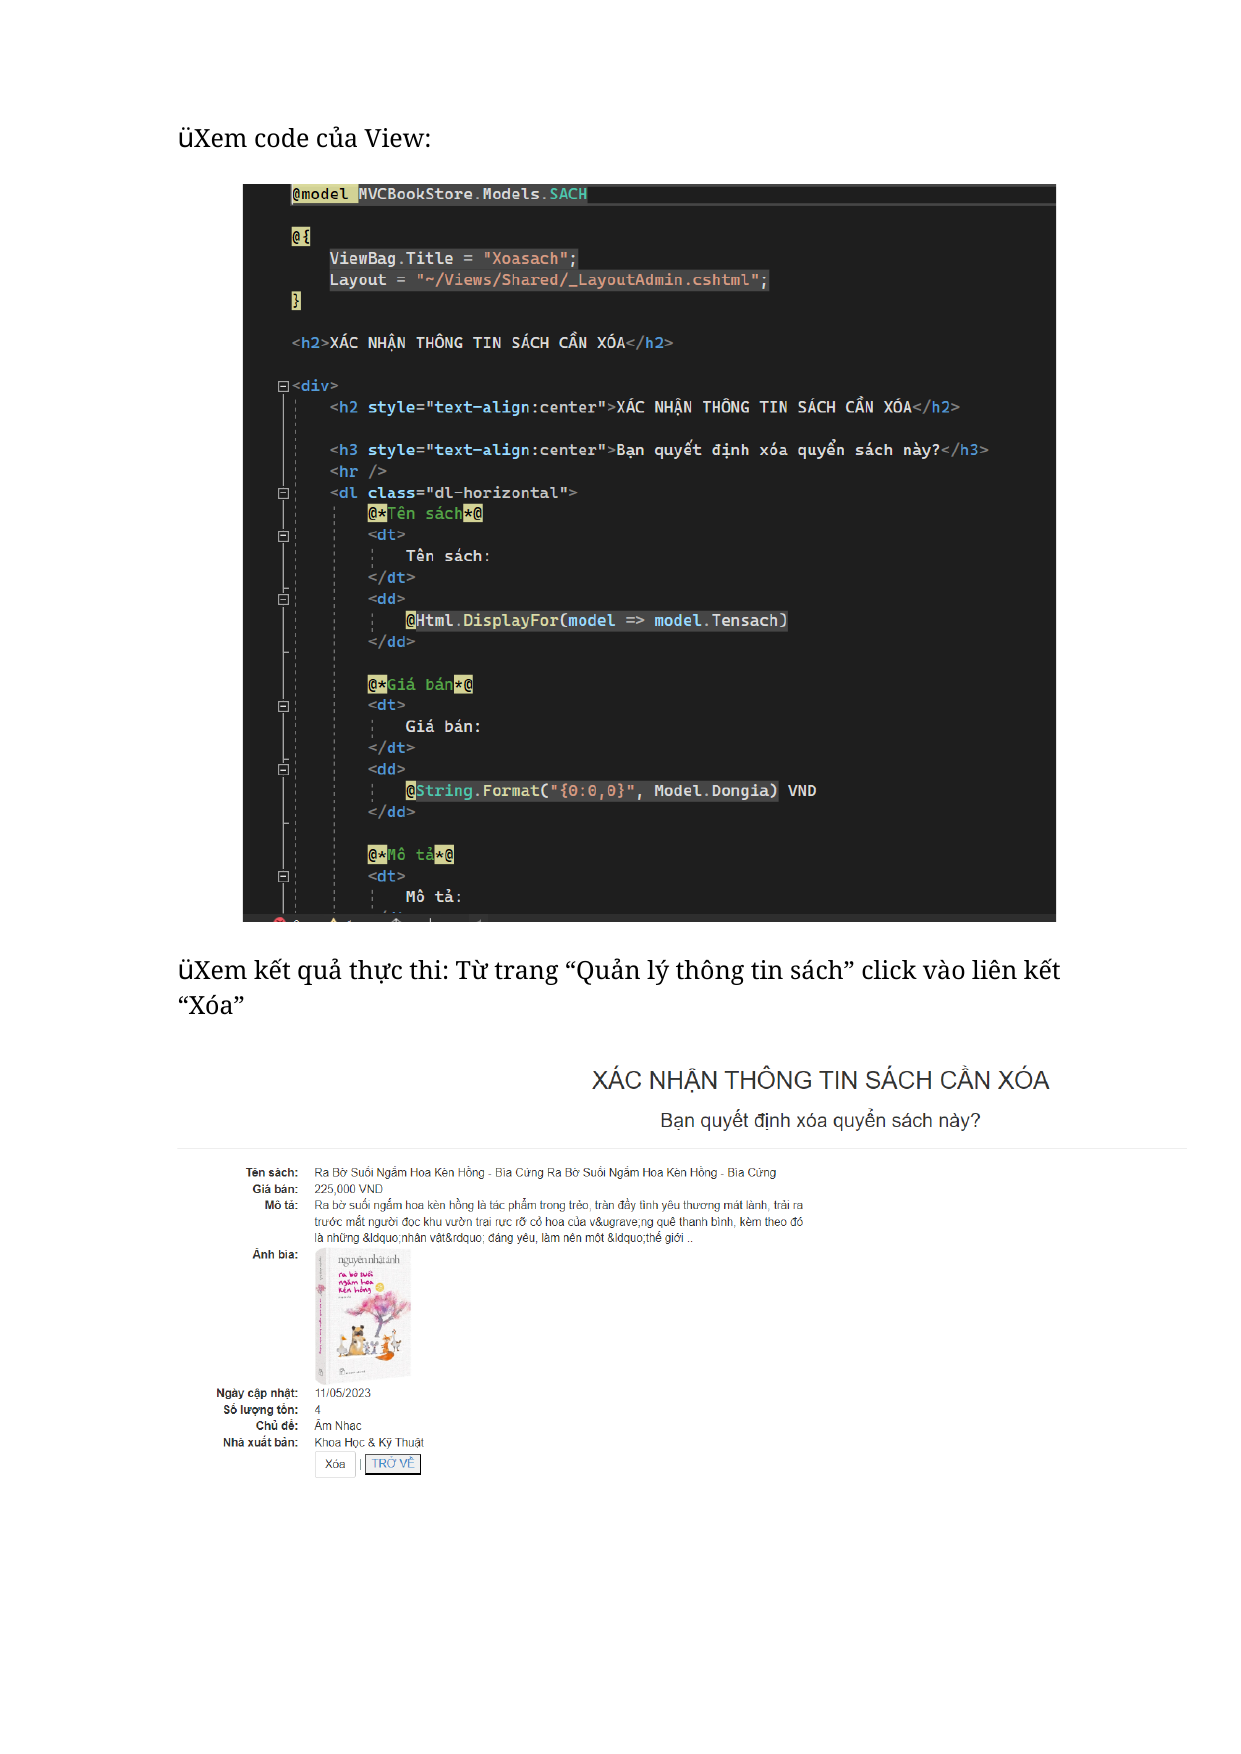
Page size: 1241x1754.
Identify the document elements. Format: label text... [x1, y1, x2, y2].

text üXem code của View: [177, 118, 1122, 155]
picture [177, 1050, 1187, 1507]
text üXem kết quả thực thi: Từ trang “Quản lý thông tin sách” click vào liên kết “Xóa” [177, 951, 1122, 1022]
picture [242, 184, 1057, 922]
